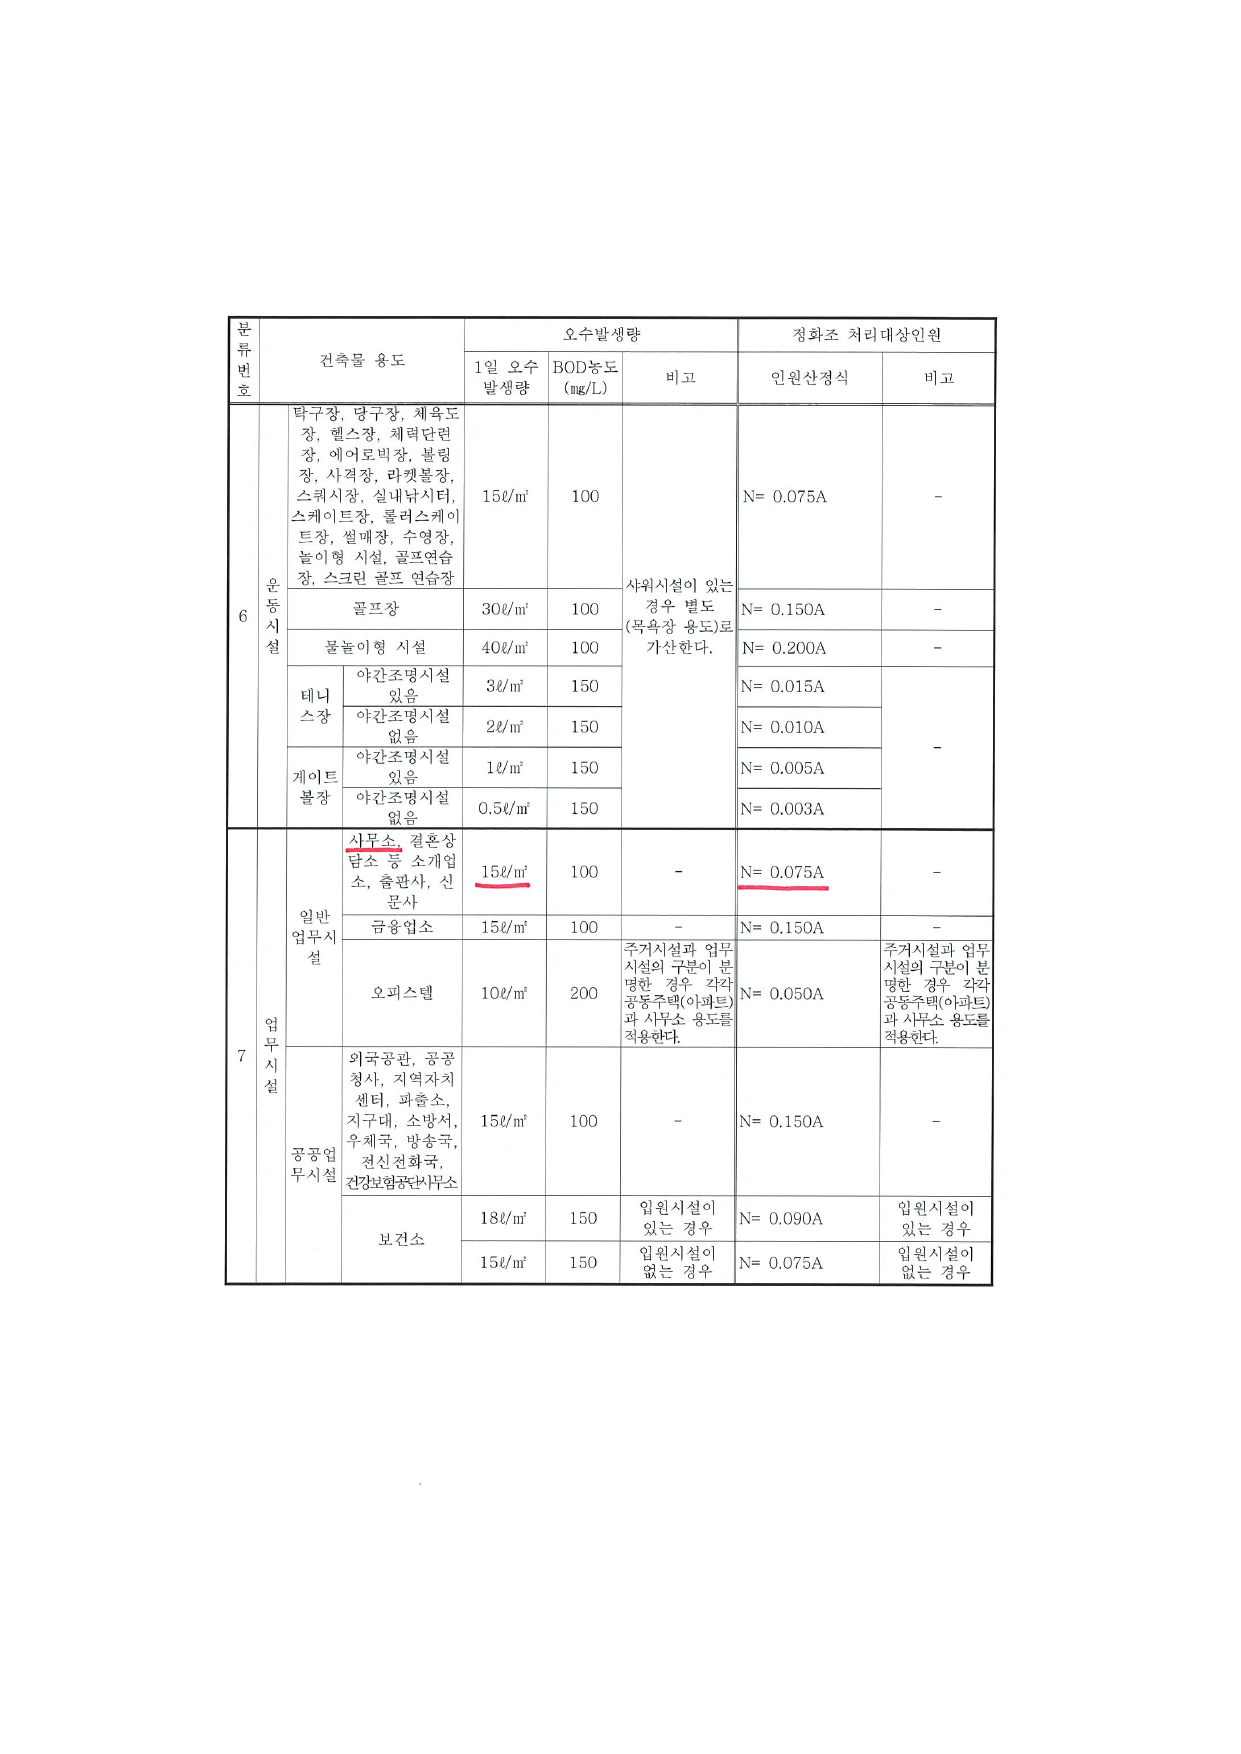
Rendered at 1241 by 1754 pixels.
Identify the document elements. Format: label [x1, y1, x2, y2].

picture [150, 177, 1091, 1508]
